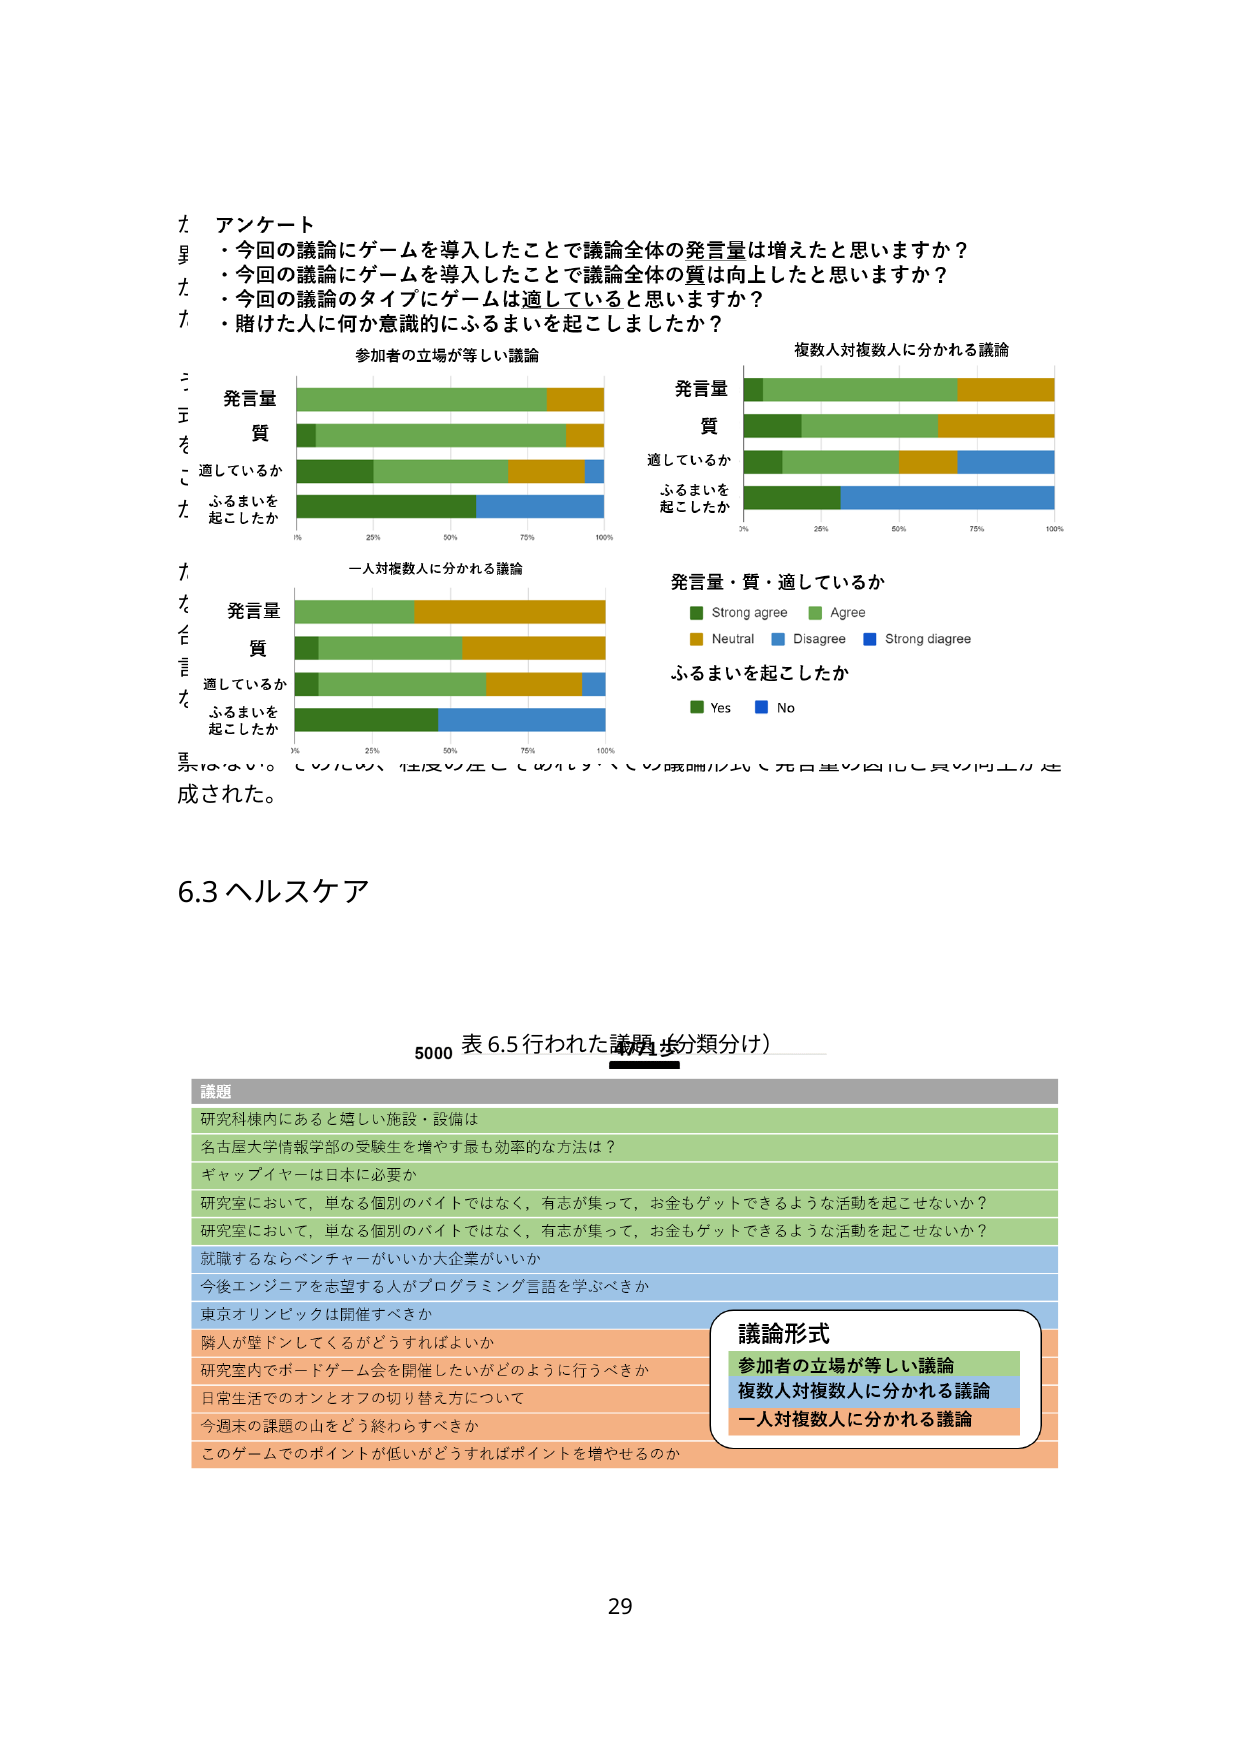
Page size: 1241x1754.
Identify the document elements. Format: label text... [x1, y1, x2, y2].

picture [188, 209, 1074, 764]
picture [181, 1035, 1068, 1476]
picture [702, 1035, 711, 1052]
text 議論形式で割合の差はあるが発言量が増えた、質が向上したという回答が得られ、否定票はない。そのため、程度の差こそあれすべての議論形式で発言量の図化と質の向上が達成された。 [177, 713, 1063, 808]
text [177, 207, 1063, 333]
text 6.3ヘルスケア [177, 868, 1063, 911]
